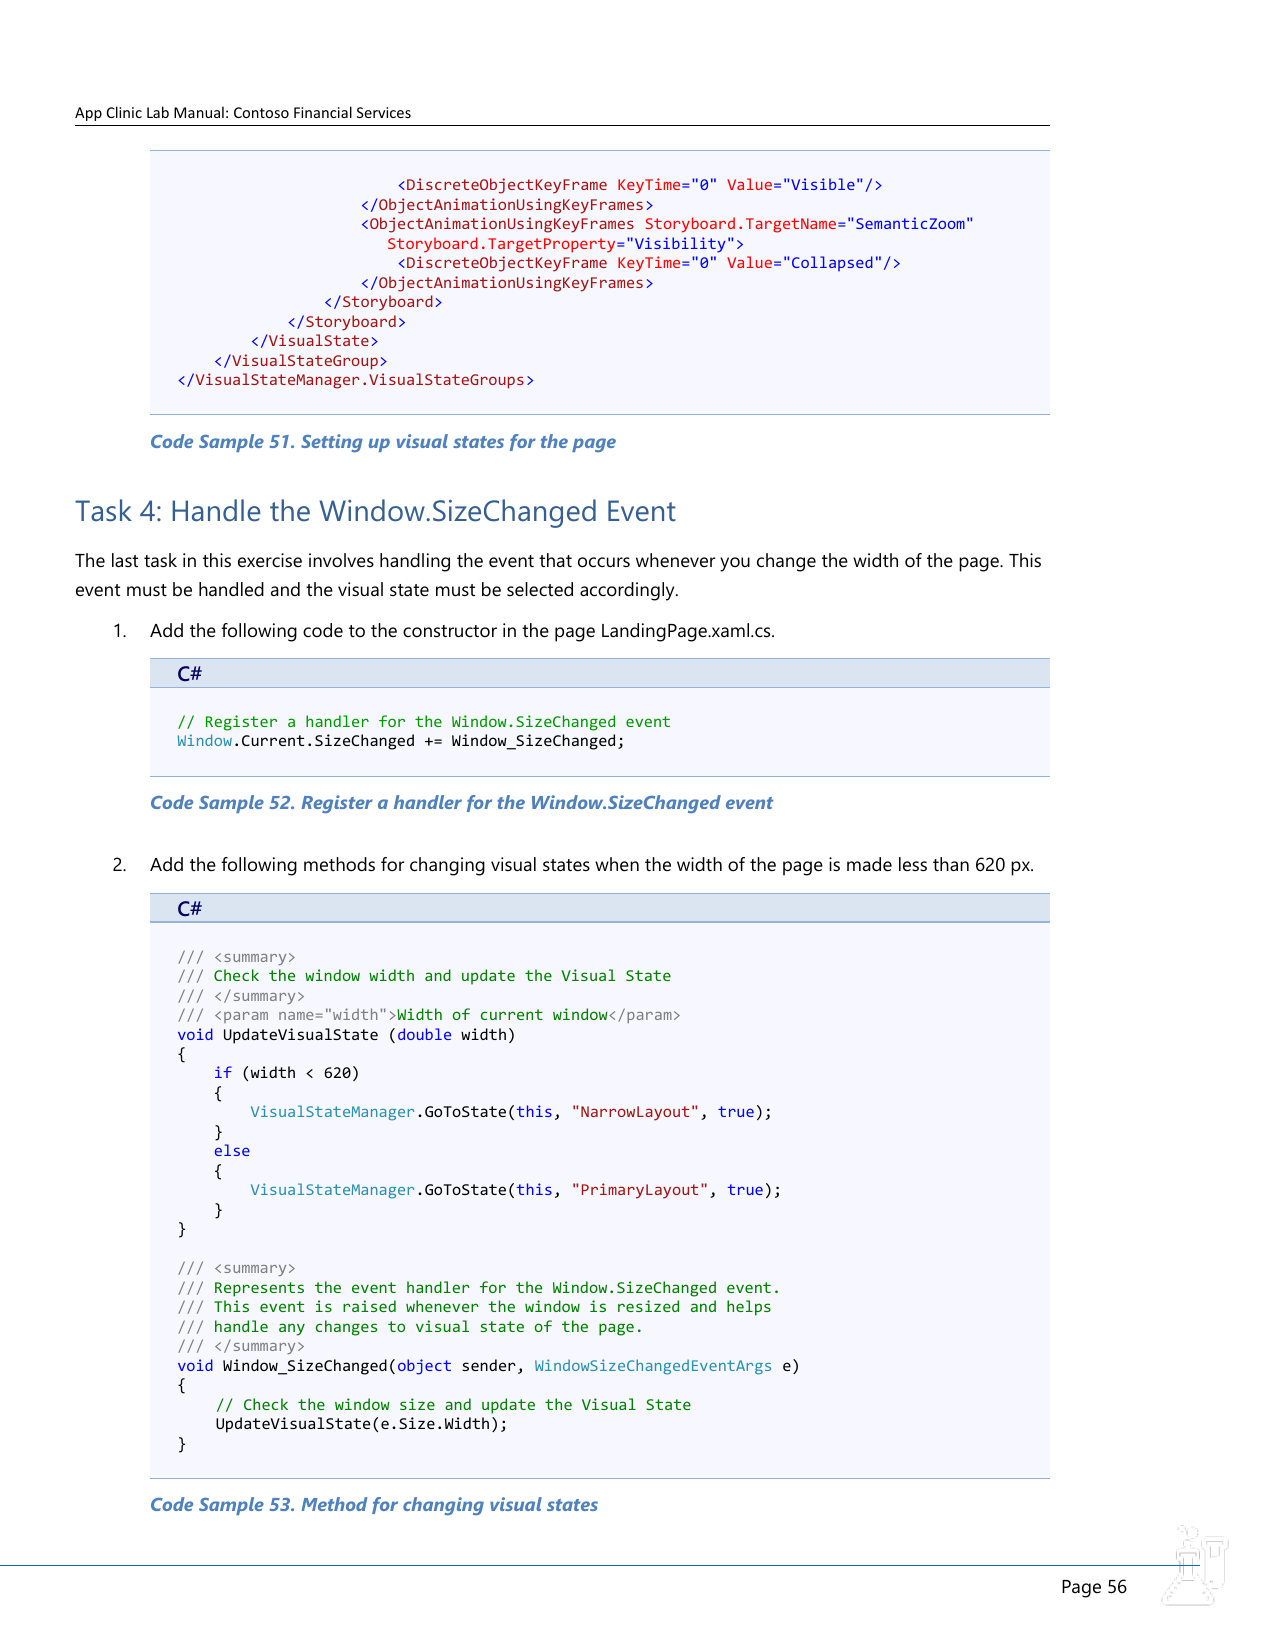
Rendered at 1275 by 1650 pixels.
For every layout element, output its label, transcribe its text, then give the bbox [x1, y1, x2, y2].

list Add the following methods for changing visual states when the width of the page is made less than 620 px. [112, 852, 1050, 876]
list Add the following code to the constructor in the page LandingPage.xaml.cs. [112, 617, 1050, 642]
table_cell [150, 151, 1050, 414]
table_cell /// <summary> /// Check the window width and update the Visual State /// </summary> /// <param name="width">Width of current window</param> void UpdateVisualState (double width) { if (width < 620) { VisualStateManager.GoToState(this, "NarrowLayout", true); } else { VisualStateManager.GoToState(this, "PrimaryLayout", true); } } /// <summary> /// Represents the event handler for the Window.SizeChanged event. /// This event is raised whenever the window is resized and helps /// handle any changes to visual state of the page. /// </summary> void Window_SizeChanged(object sender, WindowSizeChangedEventArgs e) { // Check the window size and update the Visual State UpdateVisualState(e.Size.Width); } [150, 923, 1050, 1478]
table_cell // Register a handler for the Window.SizeChanged event Window.Current.SizeChanged += Window_SizeChanged; [150, 688, 1050, 776]
table_header C# [150, 894, 1050, 921]
text The last task in this exercise involves handling the event that occurs whenever you change the width of the page. This event must be handled and the visual state must be selected accordingly. [75, 547, 1050, 601]
table_header C# [150, 659, 1050, 687]
subtitle Task 4: Handle the Window.SizeChanged Event [75, 490, 1050, 529]
